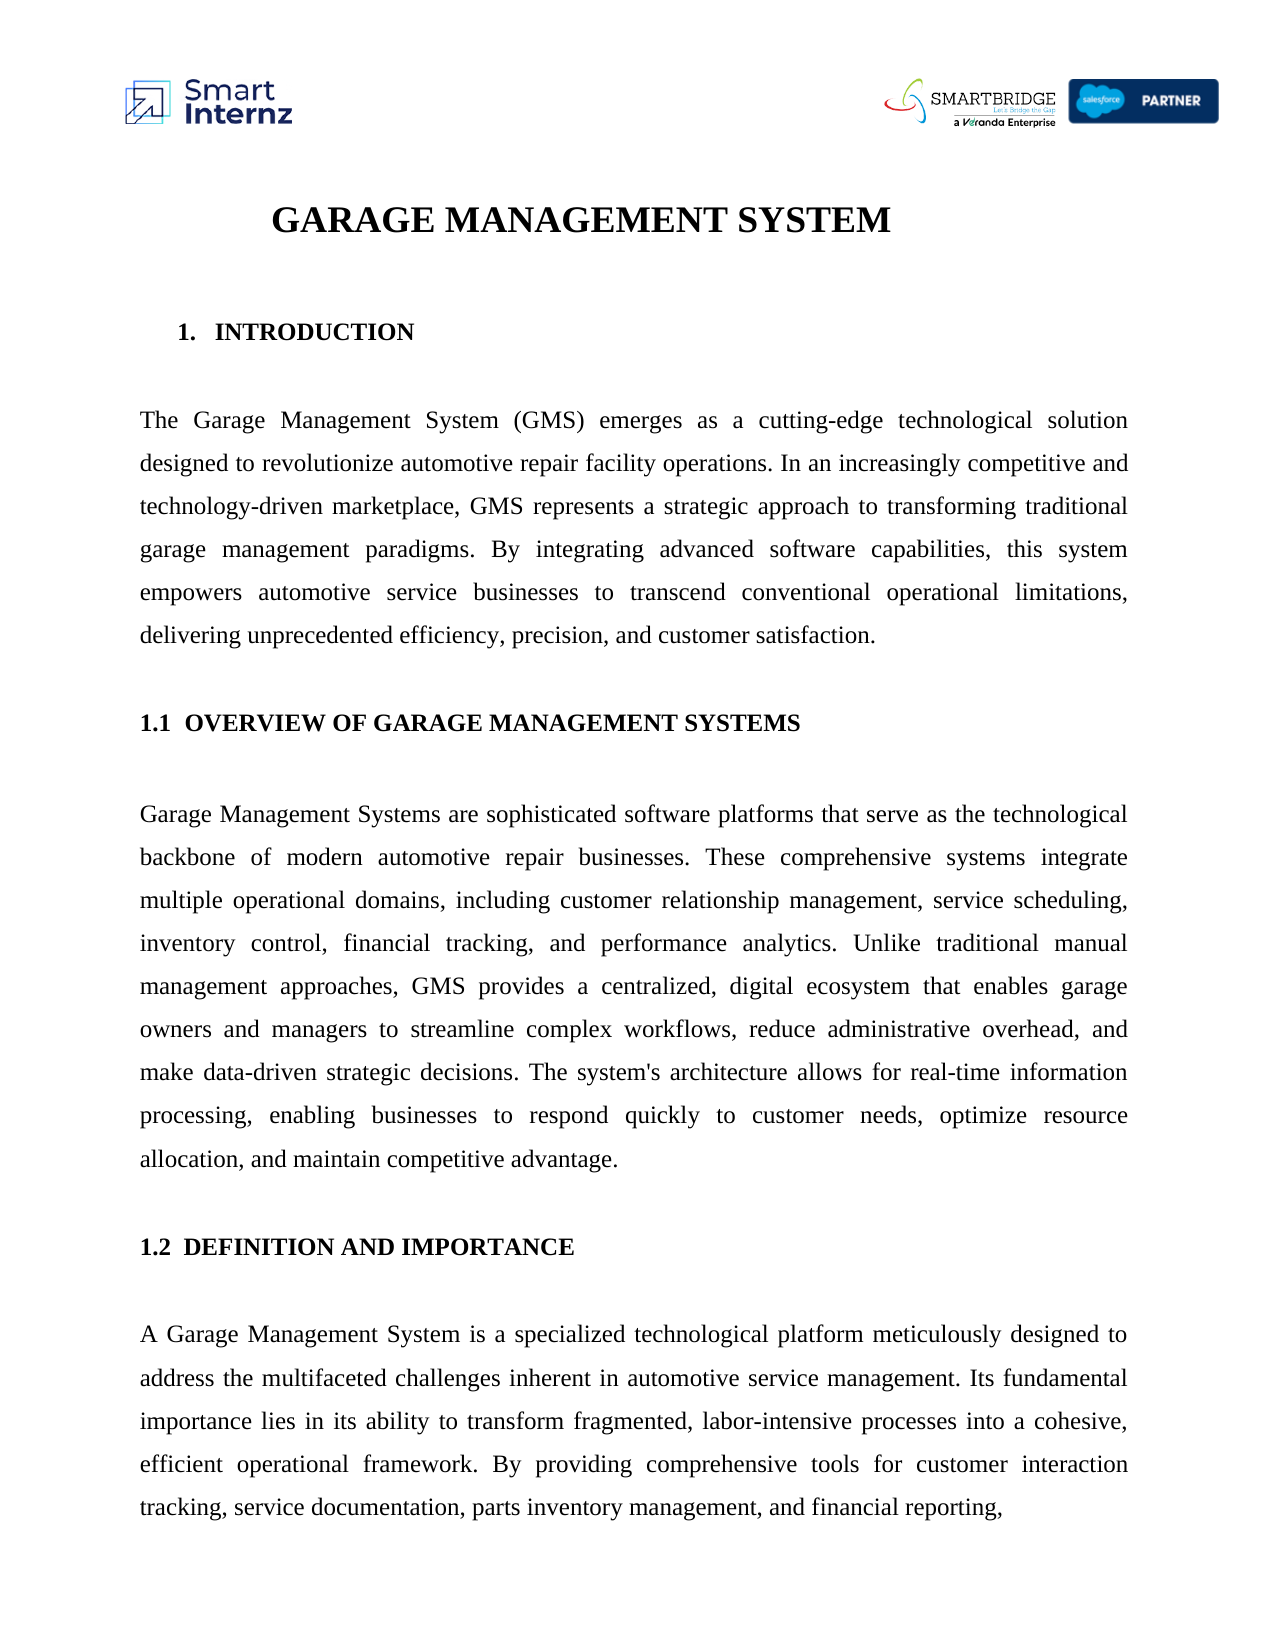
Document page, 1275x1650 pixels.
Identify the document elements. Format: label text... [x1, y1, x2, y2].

text The Garage Management System (GMS) emerges as a cutting-edge technological solution designed to revolutionize automotive repair facility operations. In an increasingly competitive and technology-driven marketplace, GMS represents a strategic approach to transforming traditional garage management paradigms. By integrating advanced software capabilities, this system empowers automotive service businesses to transcend conventional operational limitations, delivering unprecedented efficiency, precision, and customer satisfaction. [139, 405, 1129, 649]
list INTRODUCTION [177, 317, 1129, 346]
text A Garage Management System is a specialized technological platform meticulously designed to address the multifaceted challenges inherent in automotive service management. Its fundamental importance lies in its ability to transform fragmented, labor-intensive processes into a cohesive, efficient operational framework. By providing comprehensive tools for customer interaction tracking, service documentation, parts inventory management, and financial reporting, [139, 1319, 1129, 1521]
list OVERVIEW OF GARAGE MANAGEMENT SYSTEMS [139, 708, 1129, 737]
picture [875, 73, 1219, 132]
picture [120, 79, 297, 124]
text GARAGE MANAGEMENT SYSTEM [139, 197, 892, 240]
list DEFINITION AND IMPORTANCE [139, 1232, 1129, 1260]
text Garage Management Systems are sophisticated software platforms that serve as the technological backbone of modern automotive repair businesses. These comprehensive systems integrate multiple operational domains, including customer relationship management, service scheduling, inventory control, financial tracking, and performance analytics. Unlike traditional manual management approaches, GMS provides a centralized, digital ecosystem that enables garage owners and managers to streamline complex workflows, reduce administrative overhead, and make data-driven strategic decisions. The system's architecture allows for real-time information processing, enabling businesses to respond quickly to customer needs, optimize resource allocation, and maintain competitive advantage. [139, 799, 1129, 1172]
